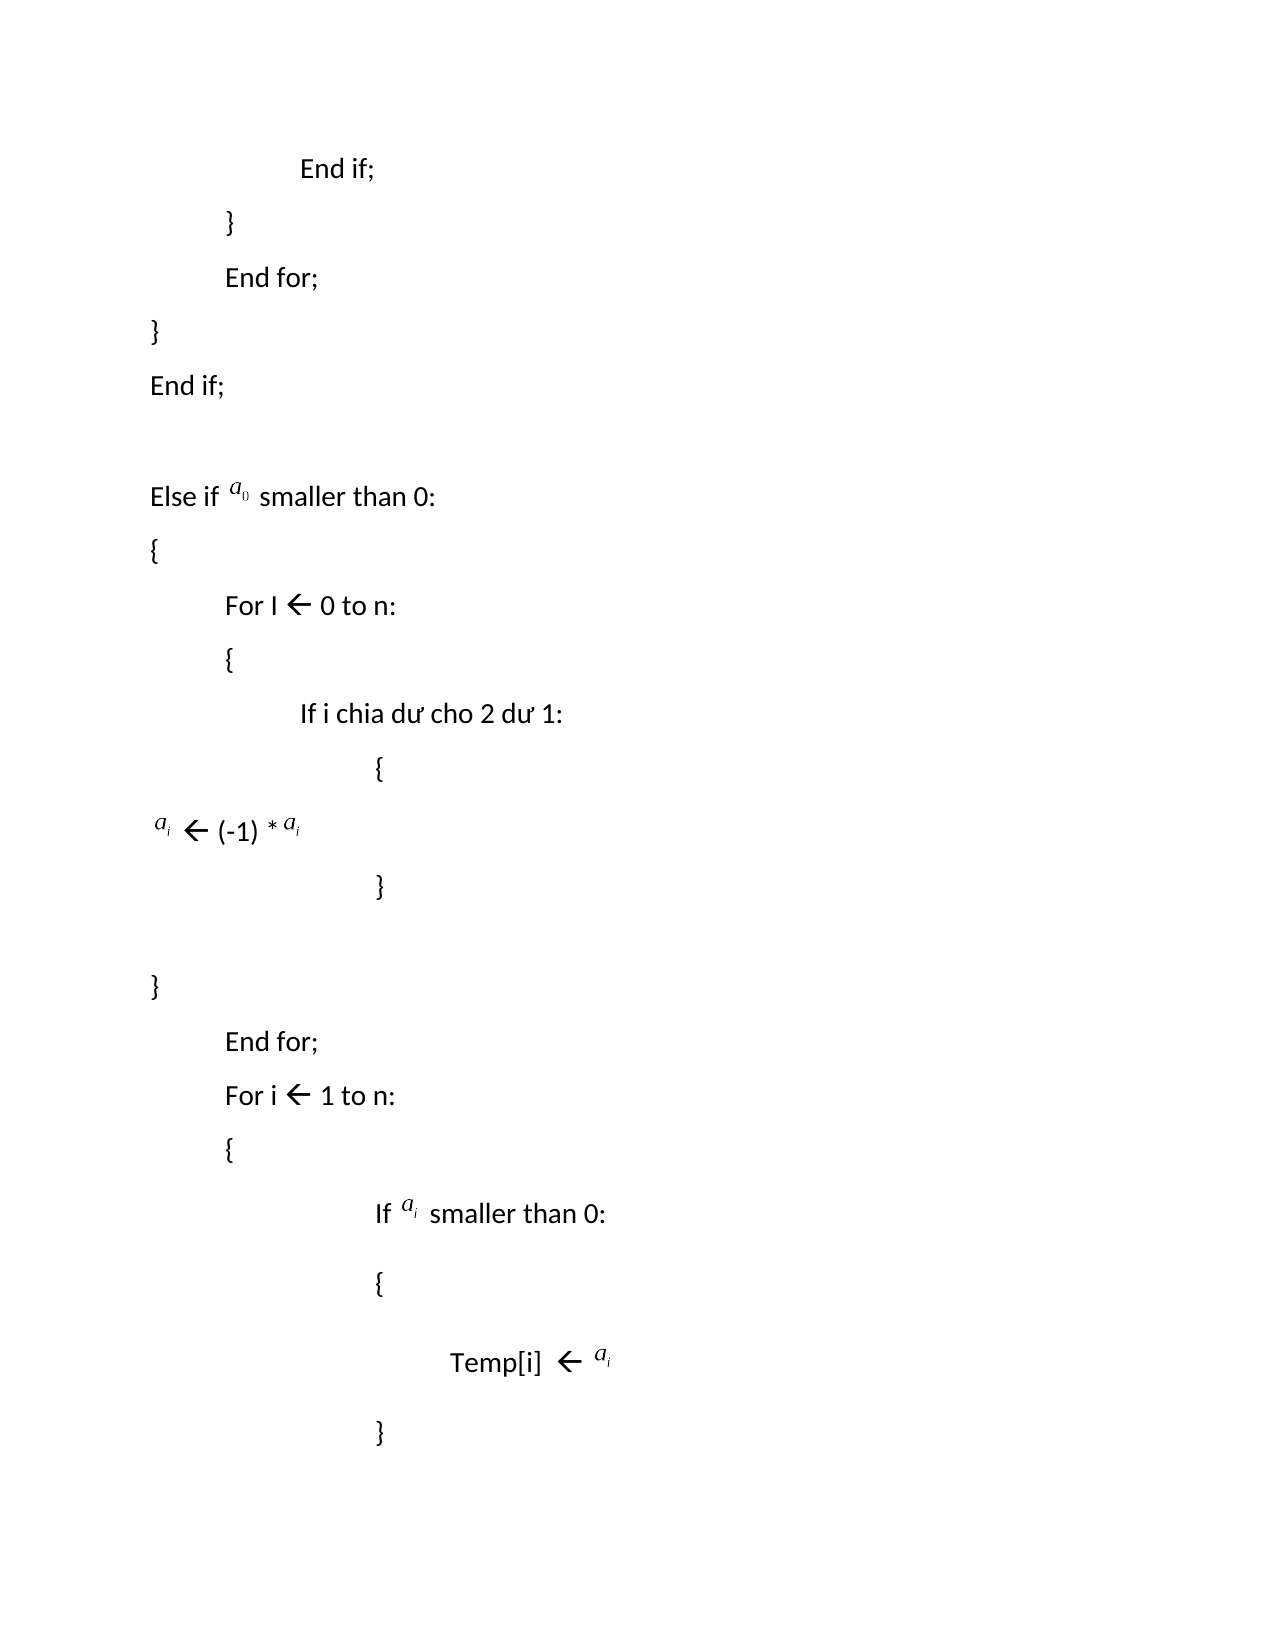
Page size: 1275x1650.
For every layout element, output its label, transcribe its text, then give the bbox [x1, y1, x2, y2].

text { [150, 1265, 1125, 1301]
text } [150, 1414, 1125, 1450]
text Temp[i] [150, 1335, 1125, 1380]
text If smaller than 0: [300, 1186, 1125, 1231]
